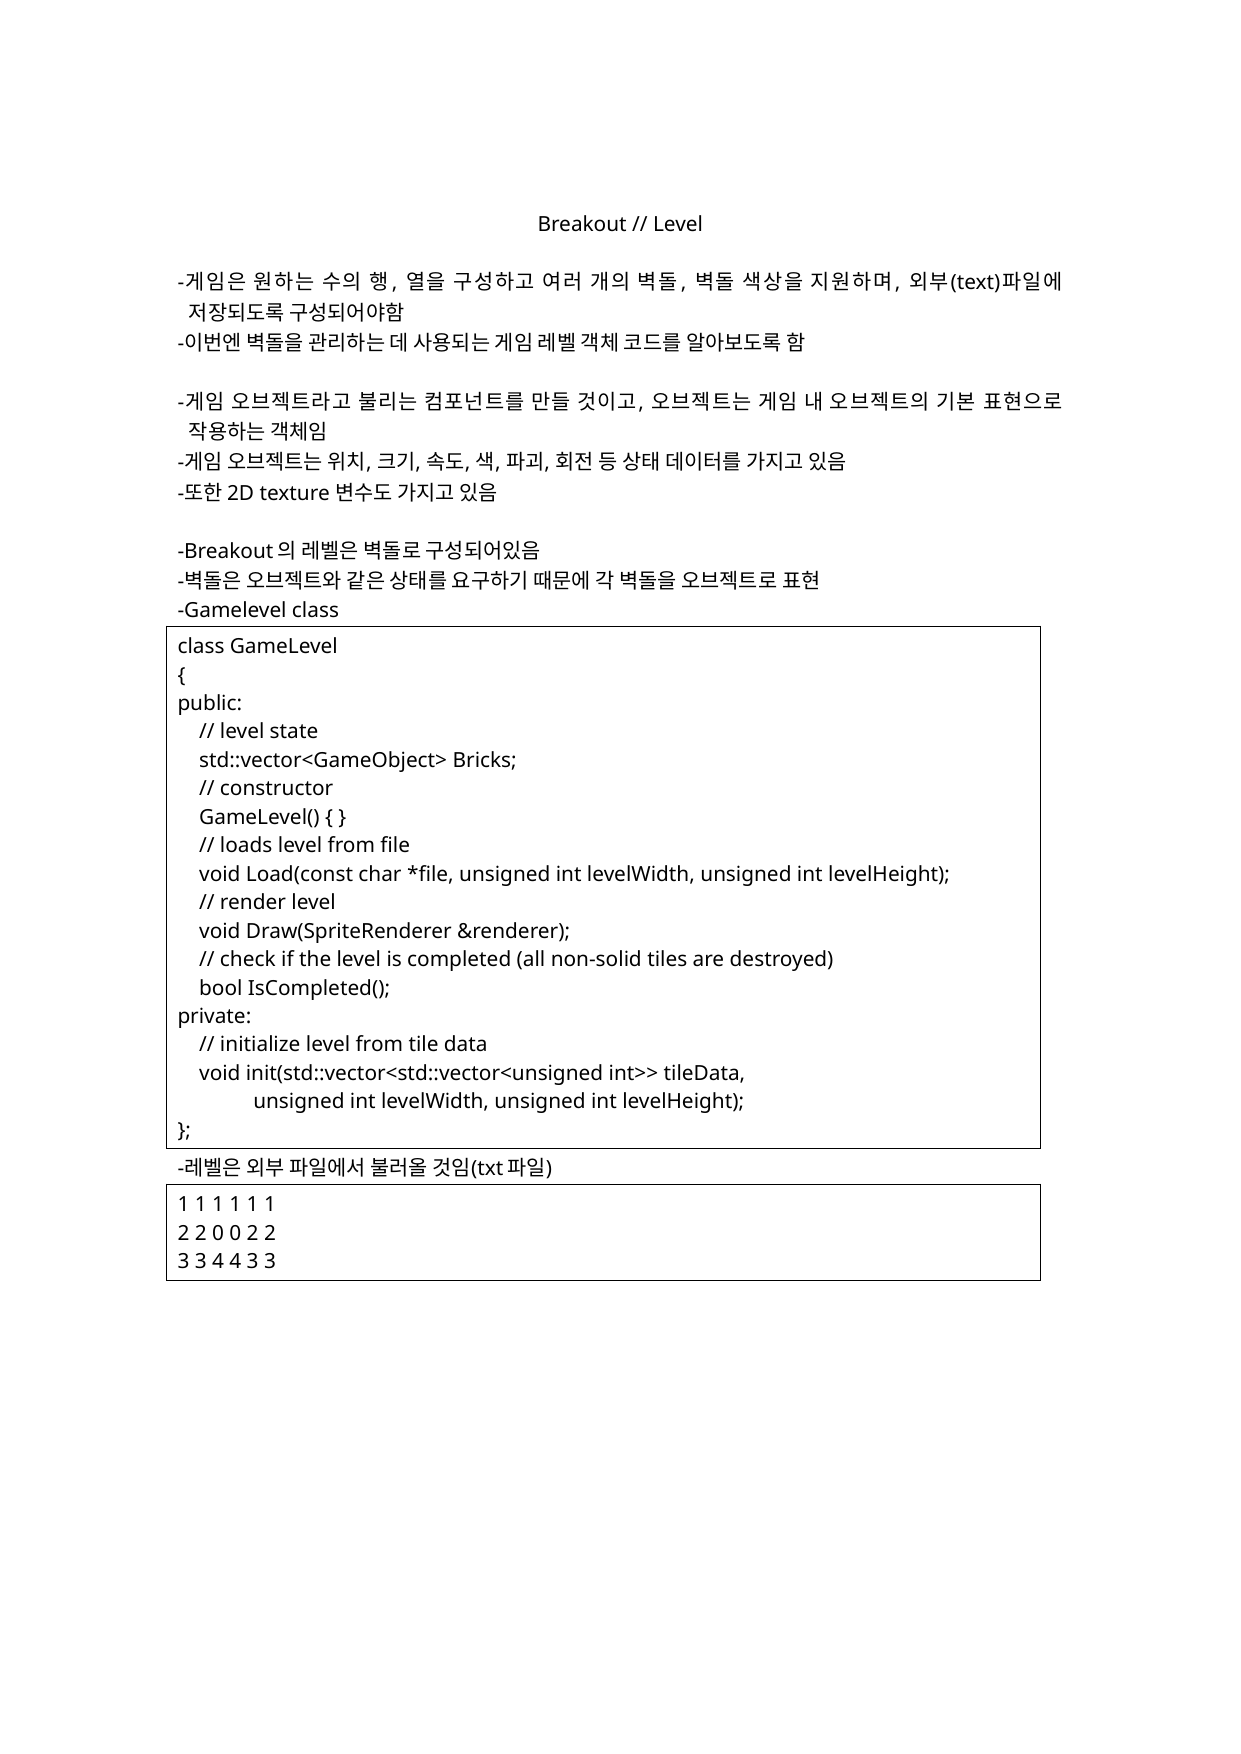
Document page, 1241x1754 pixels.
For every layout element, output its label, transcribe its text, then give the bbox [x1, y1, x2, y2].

text -게임 오브젝트는 위치, 크기, 속도, 색, 파괴, 회전 등 상태 데이터를 가지고 있음 [177, 445, 1063, 476]
text -게임은 원하는 수의 행, 열을 구성하고 여러 개의 벽돌, 벽돌 색상을 지원하며, 외부(text)파일에 저장되도록 구성되어야함 [177, 266, 1063, 326]
text -레벨은 외부 파일에서 불러올 것임(txt파일) [169, 1149, 1071, 1183]
table_header class GameLevel { public: // level state std::vector<GameObject> Bricks; // constructor GameLevel() { } // loads level from file void Load(const char *file, unsigned int levelWidth, unsigned int levelHeight); // render level void Draw(SpriteRenderer &renderer); // check if the level is completed (all non-solid tiles are destroyed) bool IsCompleted(); private: // initialize level from tile data void init(std::vector<std::vector<unsigned int>> tileData, unsigned int levelWidth, unsigned int levelHeight); }; [167, 627, 1040, 1148]
text -또한 2D texture 변수도 가지고 있음 [177, 476, 1063, 506]
text Breakout // Level [169, 207, 1071, 237]
text -Gamelevel class [169, 595, 1071, 626]
text -Breakout의 레벨은 벽돌로 구성되어있음 [177, 534, 1063, 565]
text -이번엔 벽돌을 관리하는 데 사용되는 게임 레벨 객체 코드를 알아보도록 함 [177, 326, 1063, 356]
table_header 1 1 1 1 1 1 2 2 0 0 2 2 3 3 4 4 3 3 [167, 1185, 1040, 1279]
text -벽돌은 오브젝트와 같은 상태를 요구하기 때문에 각 벽돌을 오브젝트로 표현 [177, 565, 1063, 595]
text -게임 오브젝트라고 불리는 컴포넌트를 만들 것이고, 오브젝트는 게임 내 오브젝트의 기본 표현으로 작용하는 객체임 [177, 385, 1063, 445]
